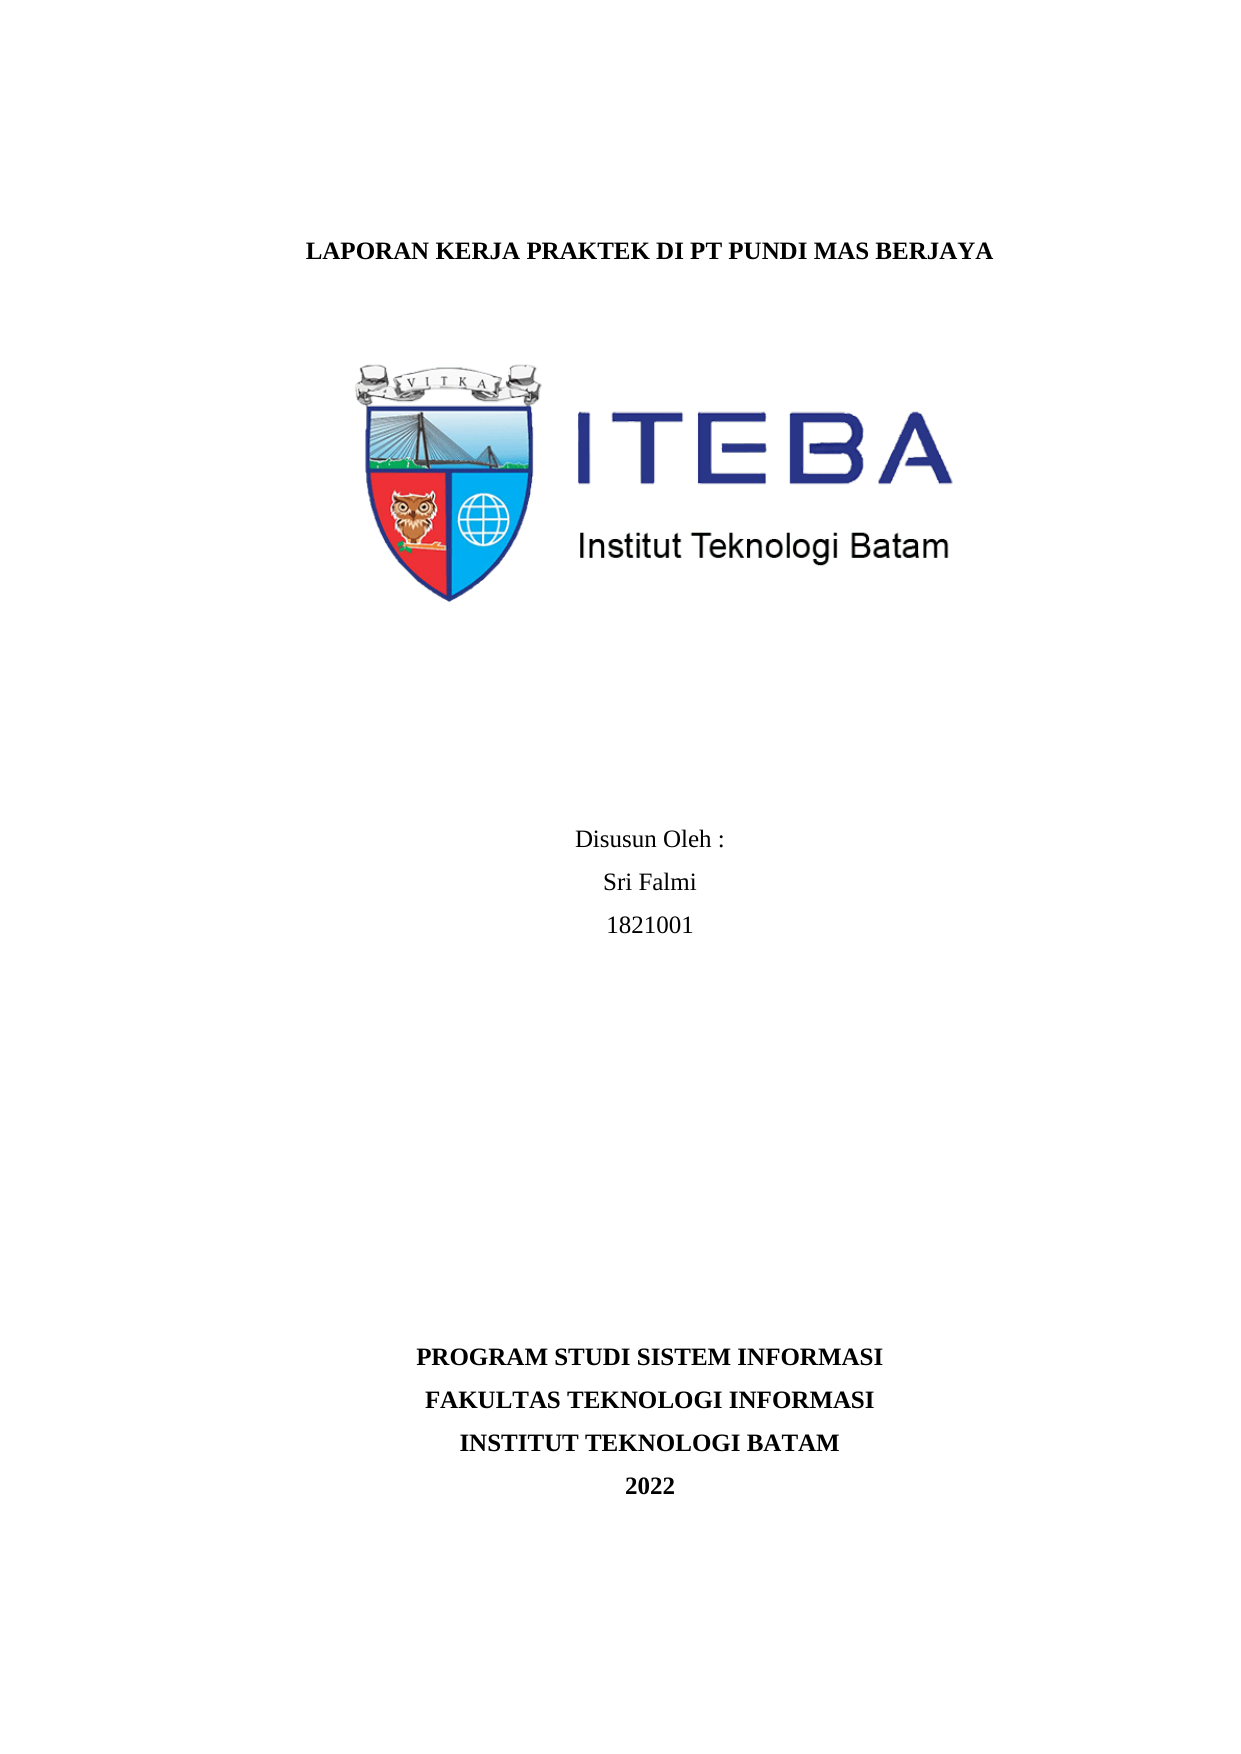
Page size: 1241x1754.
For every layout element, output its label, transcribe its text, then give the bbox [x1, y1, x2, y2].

text 2022 [236, 1471, 1063, 1500]
text LAPORAN KERJA PRAKTEK DI PT PUNDI MAS BERJAYA [236, 236, 1063, 265]
picture [337, 355, 963, 621]
text 1821001 [236, 911, 1063, 939]
text FAKULTAS TEKNOLOGI INFORMASI [236, 1385, 1063, 1414]
text Sri Falmi [236, 867, 1063, 896]
text INSTITUT TEKNOLOGI BATAM [236, 1428, 1063, 1457]
text PROGRAM STUDI SISTEM INFORMASI [236, 1342, 1063, 1371]
text Disusun Oleh : [236, 824, 1063, 853]
